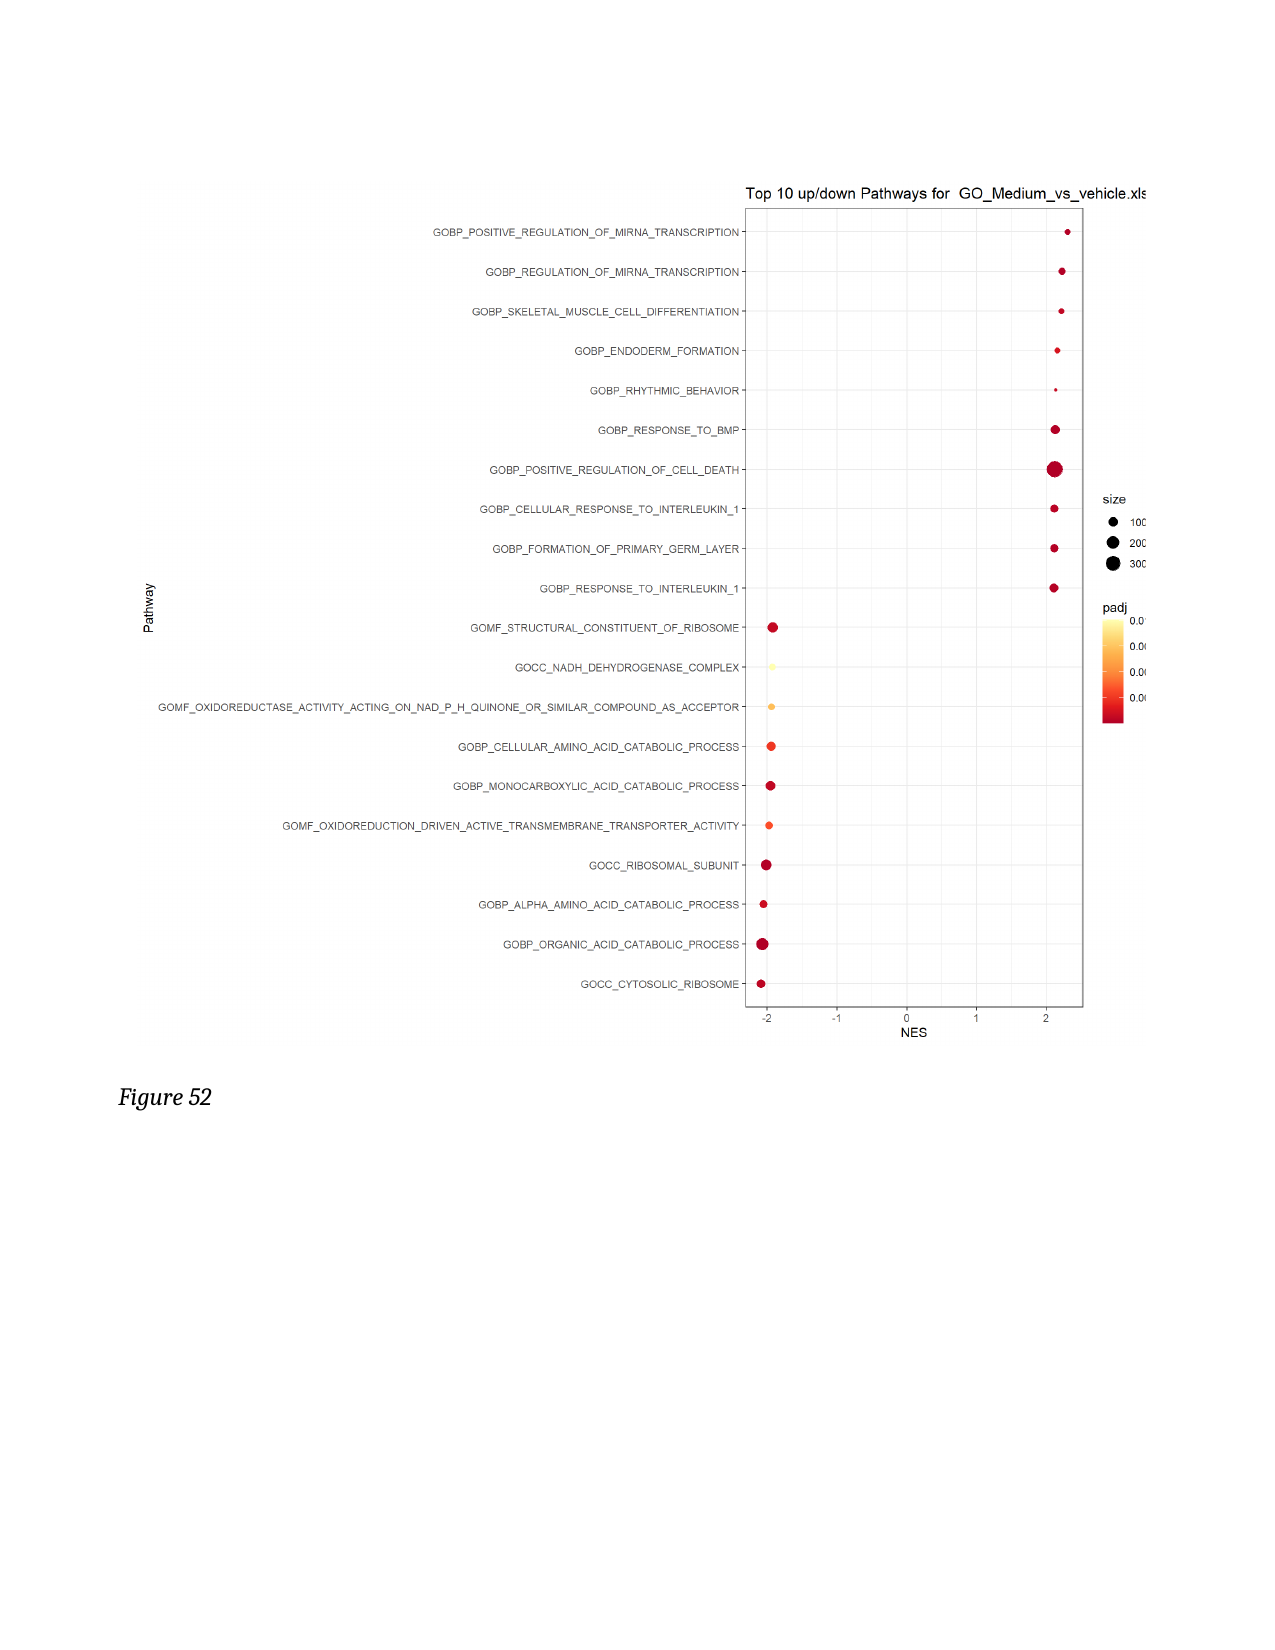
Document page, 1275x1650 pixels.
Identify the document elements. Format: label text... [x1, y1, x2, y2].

table_header Figure 52 [107, 177, 1146, 1124]
picture [137, 181, 1146, 1046]
